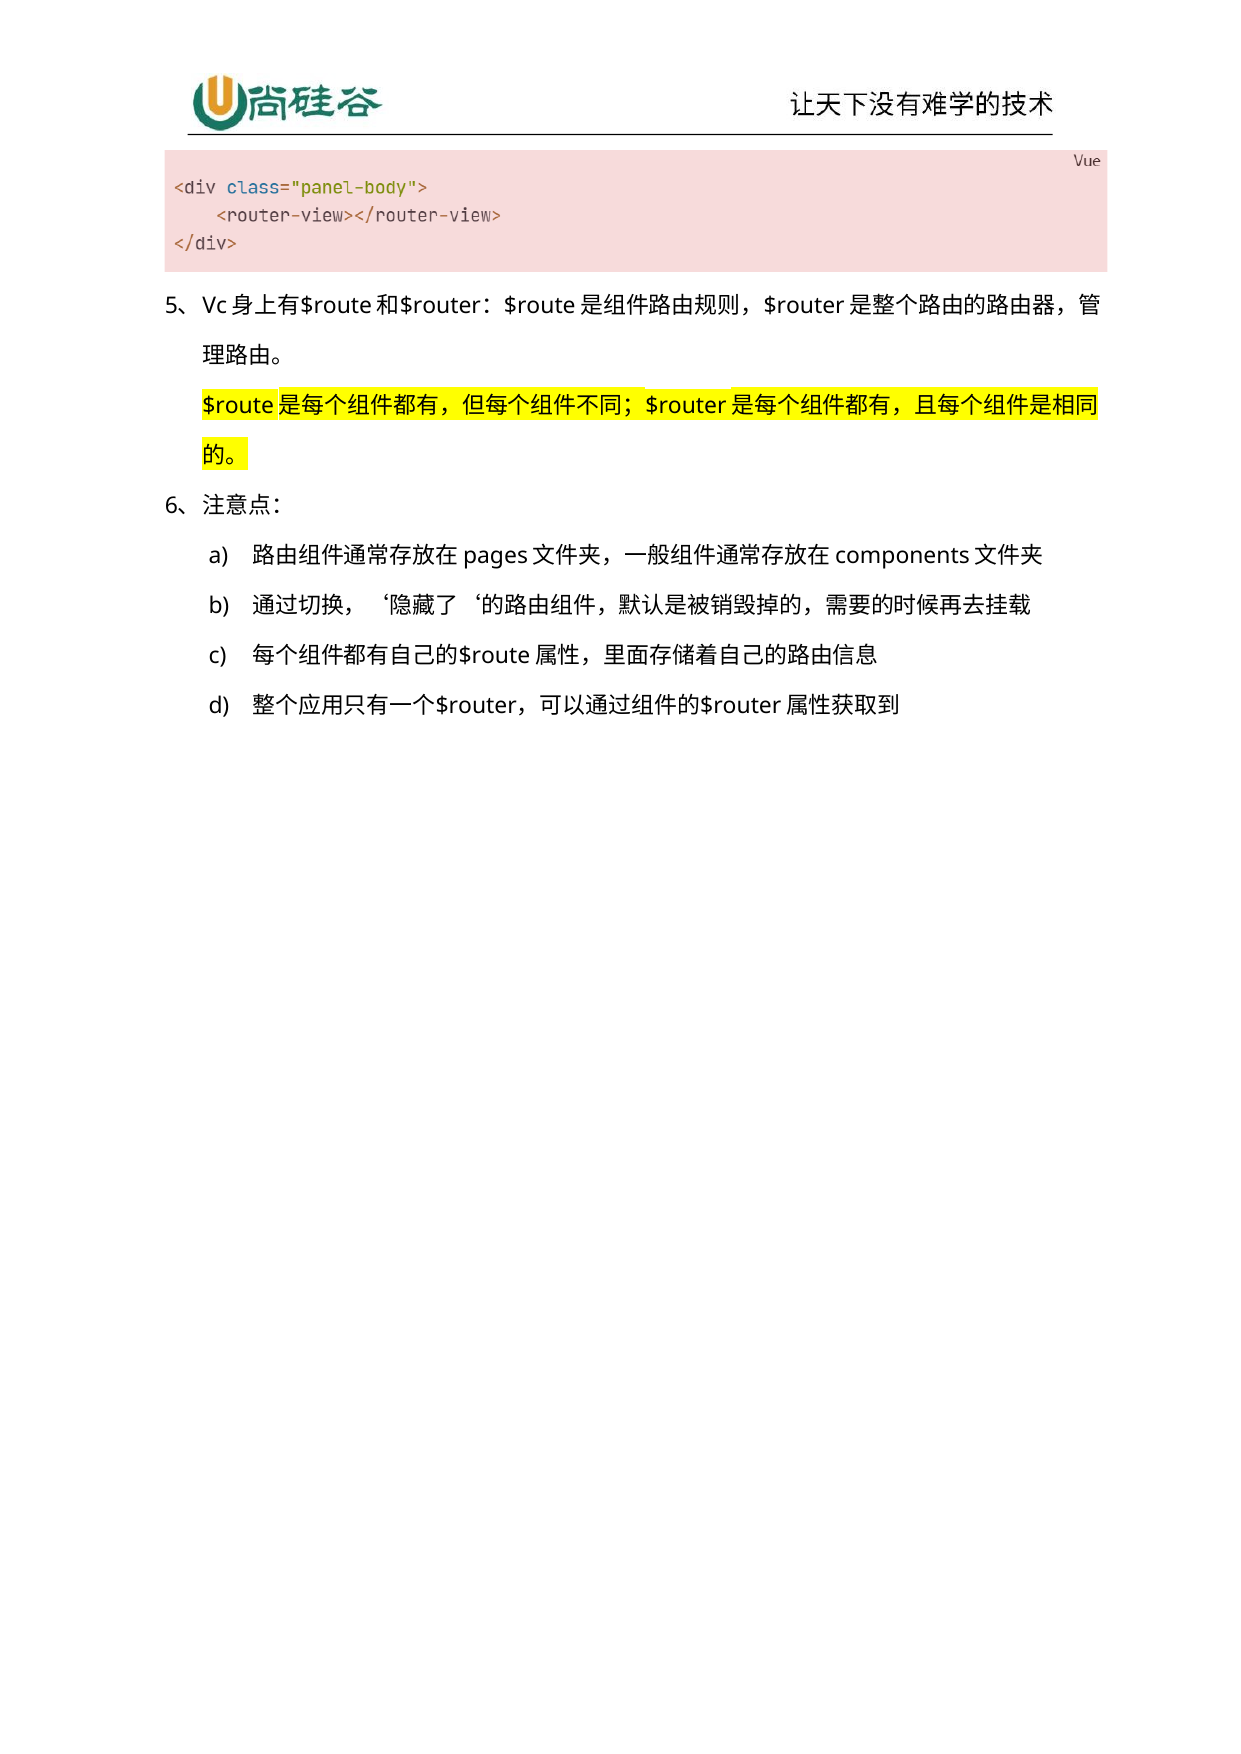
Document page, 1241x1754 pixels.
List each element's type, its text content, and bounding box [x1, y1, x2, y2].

picture [164, 150, 1108, 272]
list 通过切换，‘隐藏了‘的路由组件，默认是被销毁掉的，需要的时候再去挂载 [208, 587, 1107, 620]
list 整个应用只有一个$router，可以通过组件的$router属性获取到 [208, 687, 1107, 720]
list 每个组件都有自己的$route属性，里面存储着自己的路由信息 [208, 637, 1107, 670]
picture [190, 73, 1056, 132]
list 路由组件通常存放在pages文件夹，一般组件通常存放在components文件夹 [208, 537, 1107, 570]
list Vc身上有$route和$router：$route是组件路由规则，$router是整个路由的路由器，管理路由。 [164, 287, 1107, 370]
list 注意点： [164, 487, 1107, 520]
list $route是每个组件都有，但每个组件不同；$router是每个组件都有，且每个组件是相同的。 [202, 387, 1107, 470]
